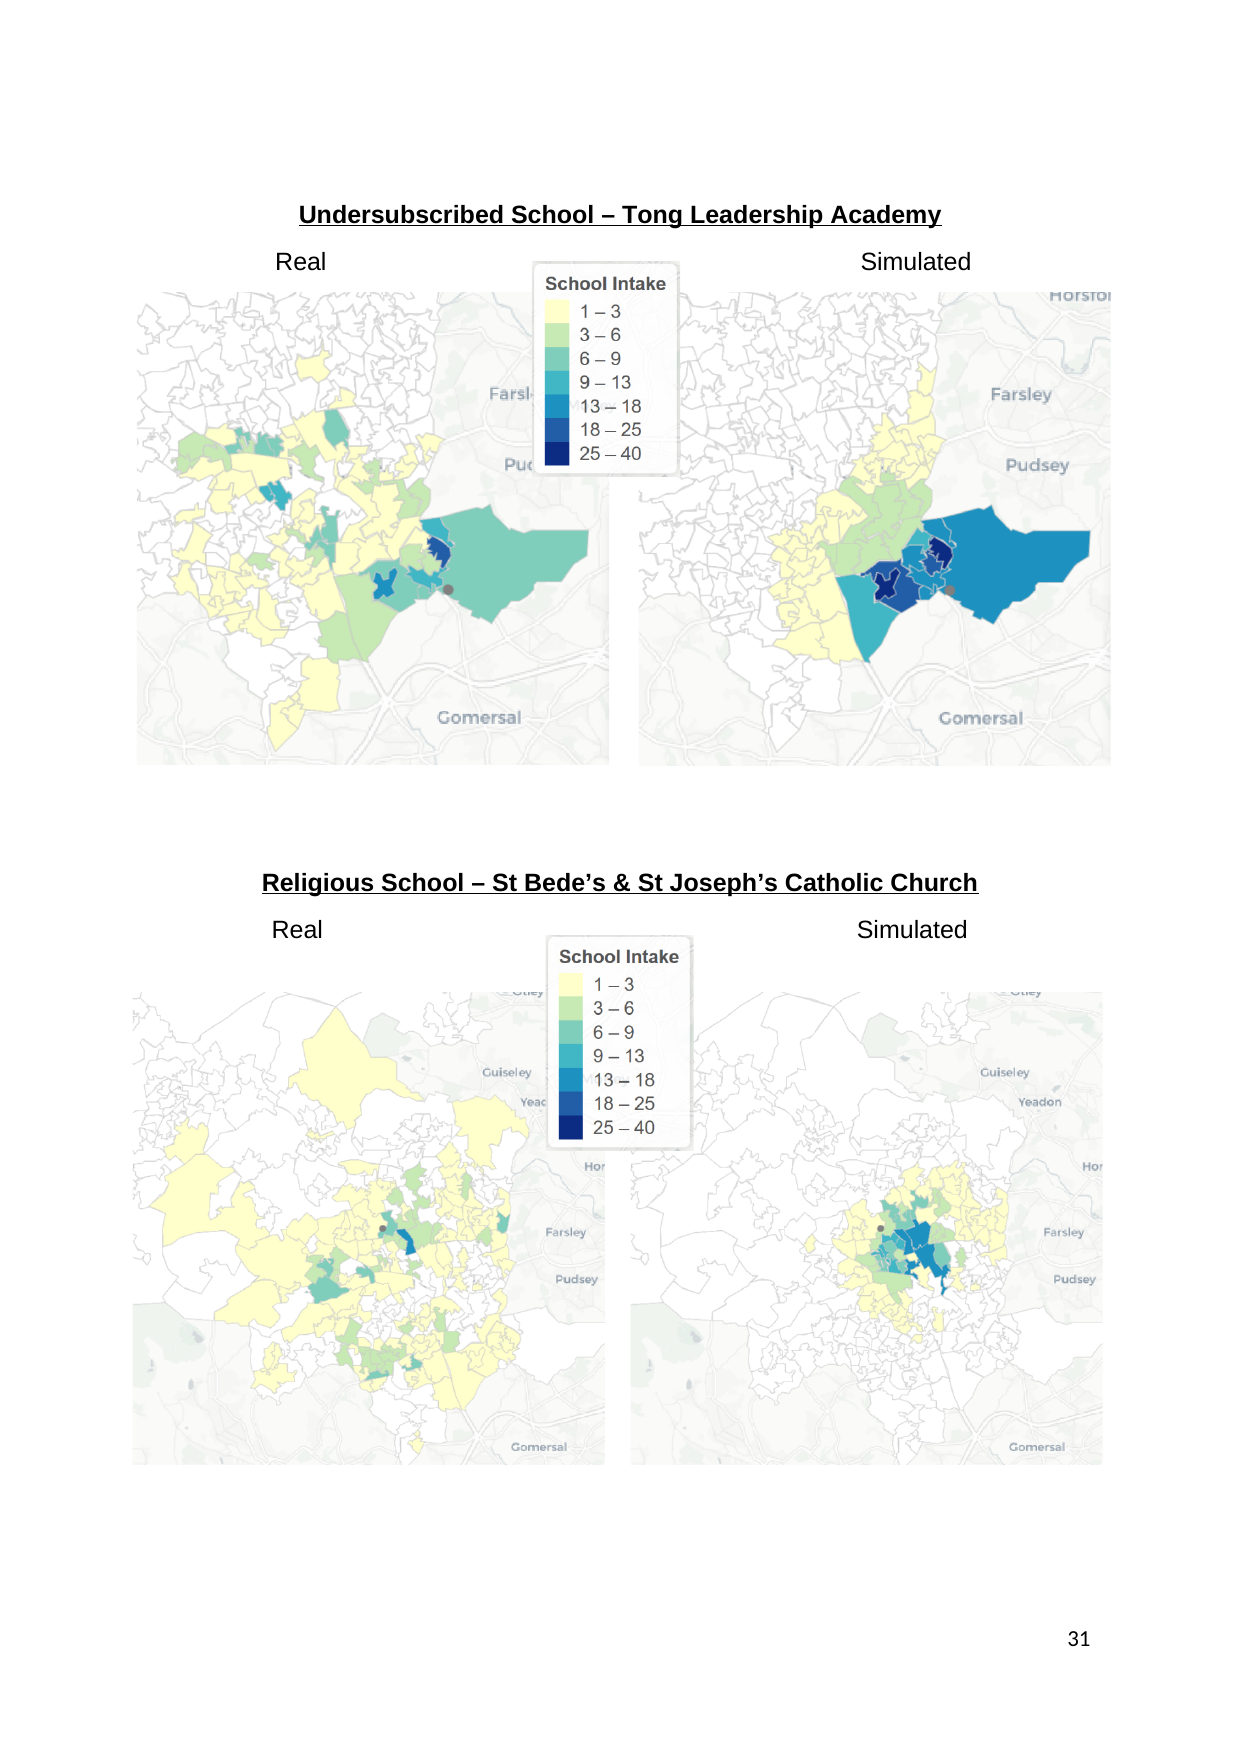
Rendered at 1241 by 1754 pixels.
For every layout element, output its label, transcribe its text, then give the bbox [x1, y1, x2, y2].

text Religious School – St Bede’s & St Joseph’s Catholic Church [150, 867, 1090, 896]
text Real Simulated [150, 915, 1090, 944]
picture [132, 935, 1103, 1465]
text Undersubscribed School – Tong Leadership Academy [150, 199, 1090, 228]
picture [136, 261, 1111, 766]
text Real Simulated [150, 247, 1090, 276]
